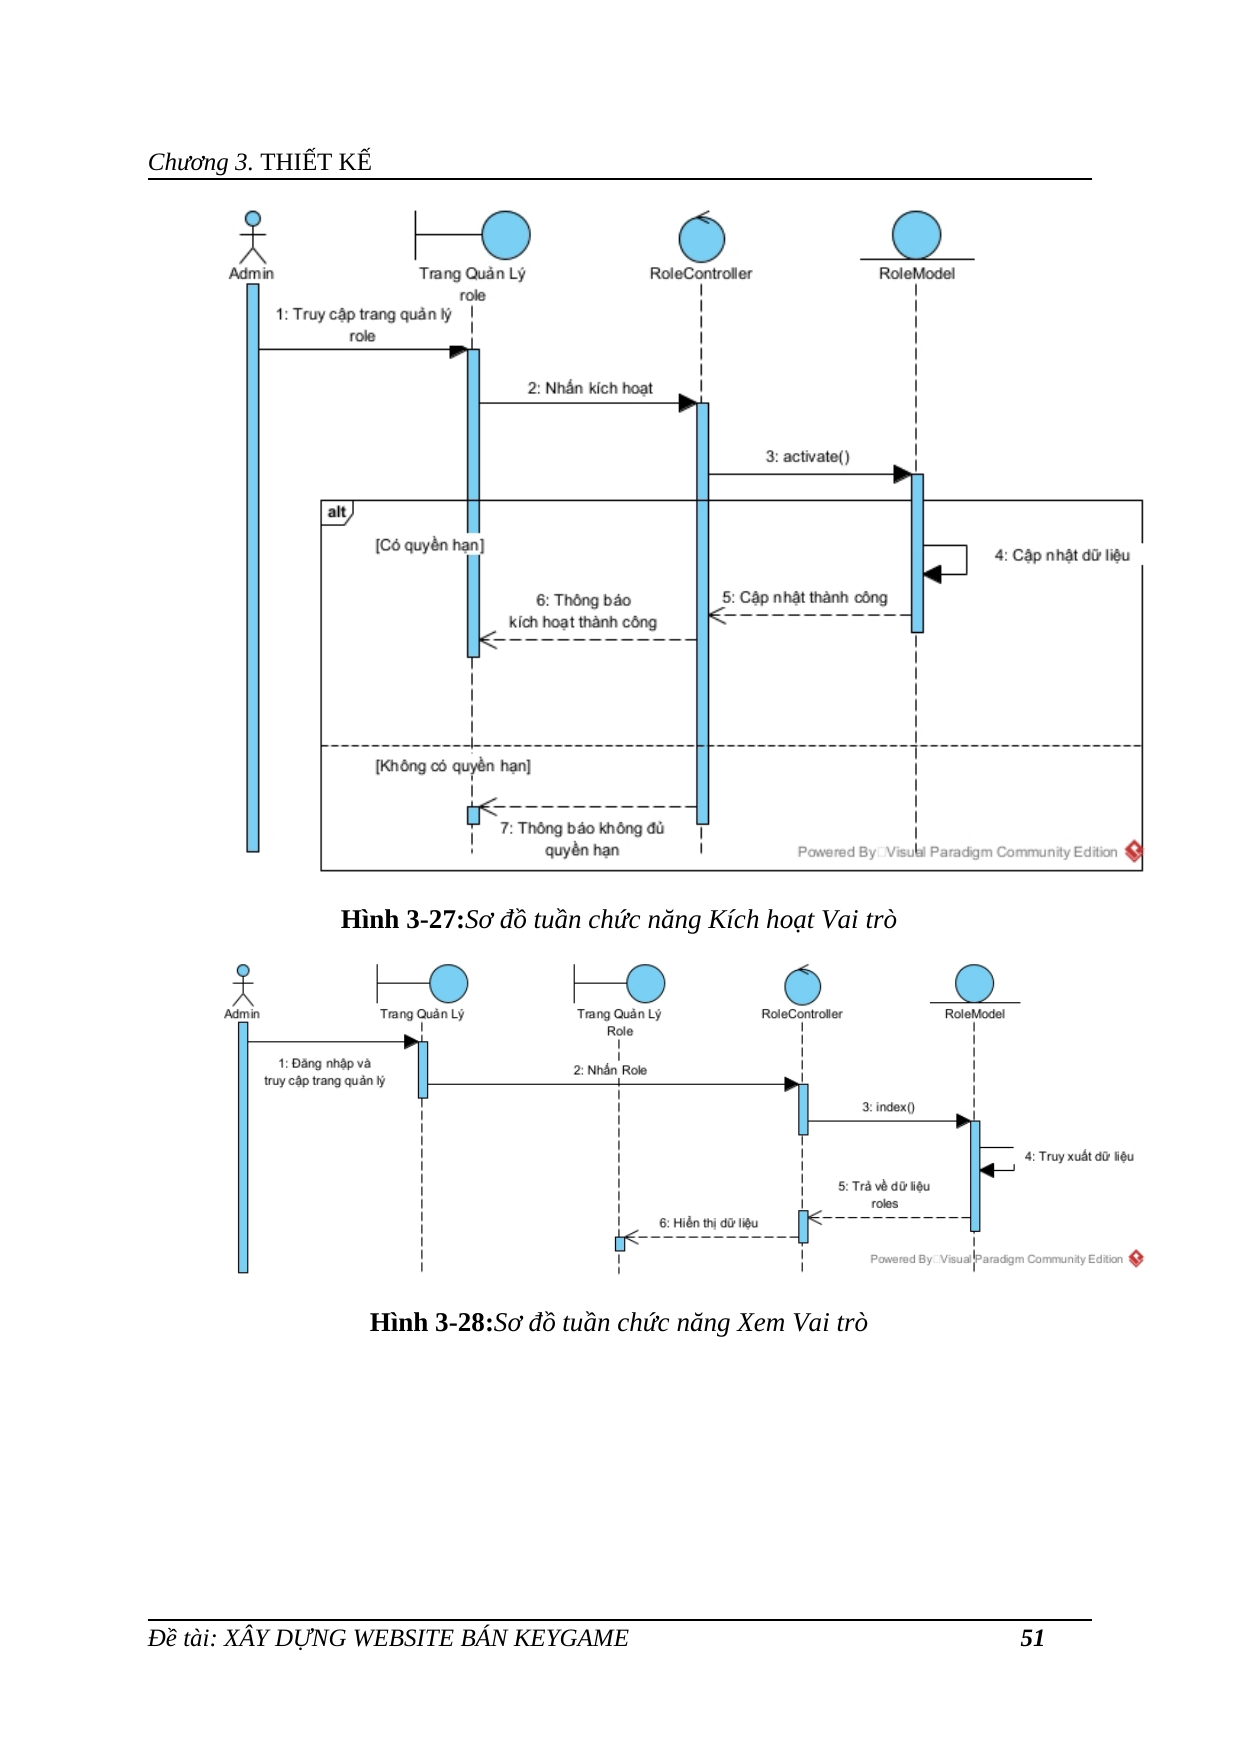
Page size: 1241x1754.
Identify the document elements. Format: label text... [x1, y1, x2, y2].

picture [206, 962, 1150, 1278]
picture [206, 208, 1152, 876]
